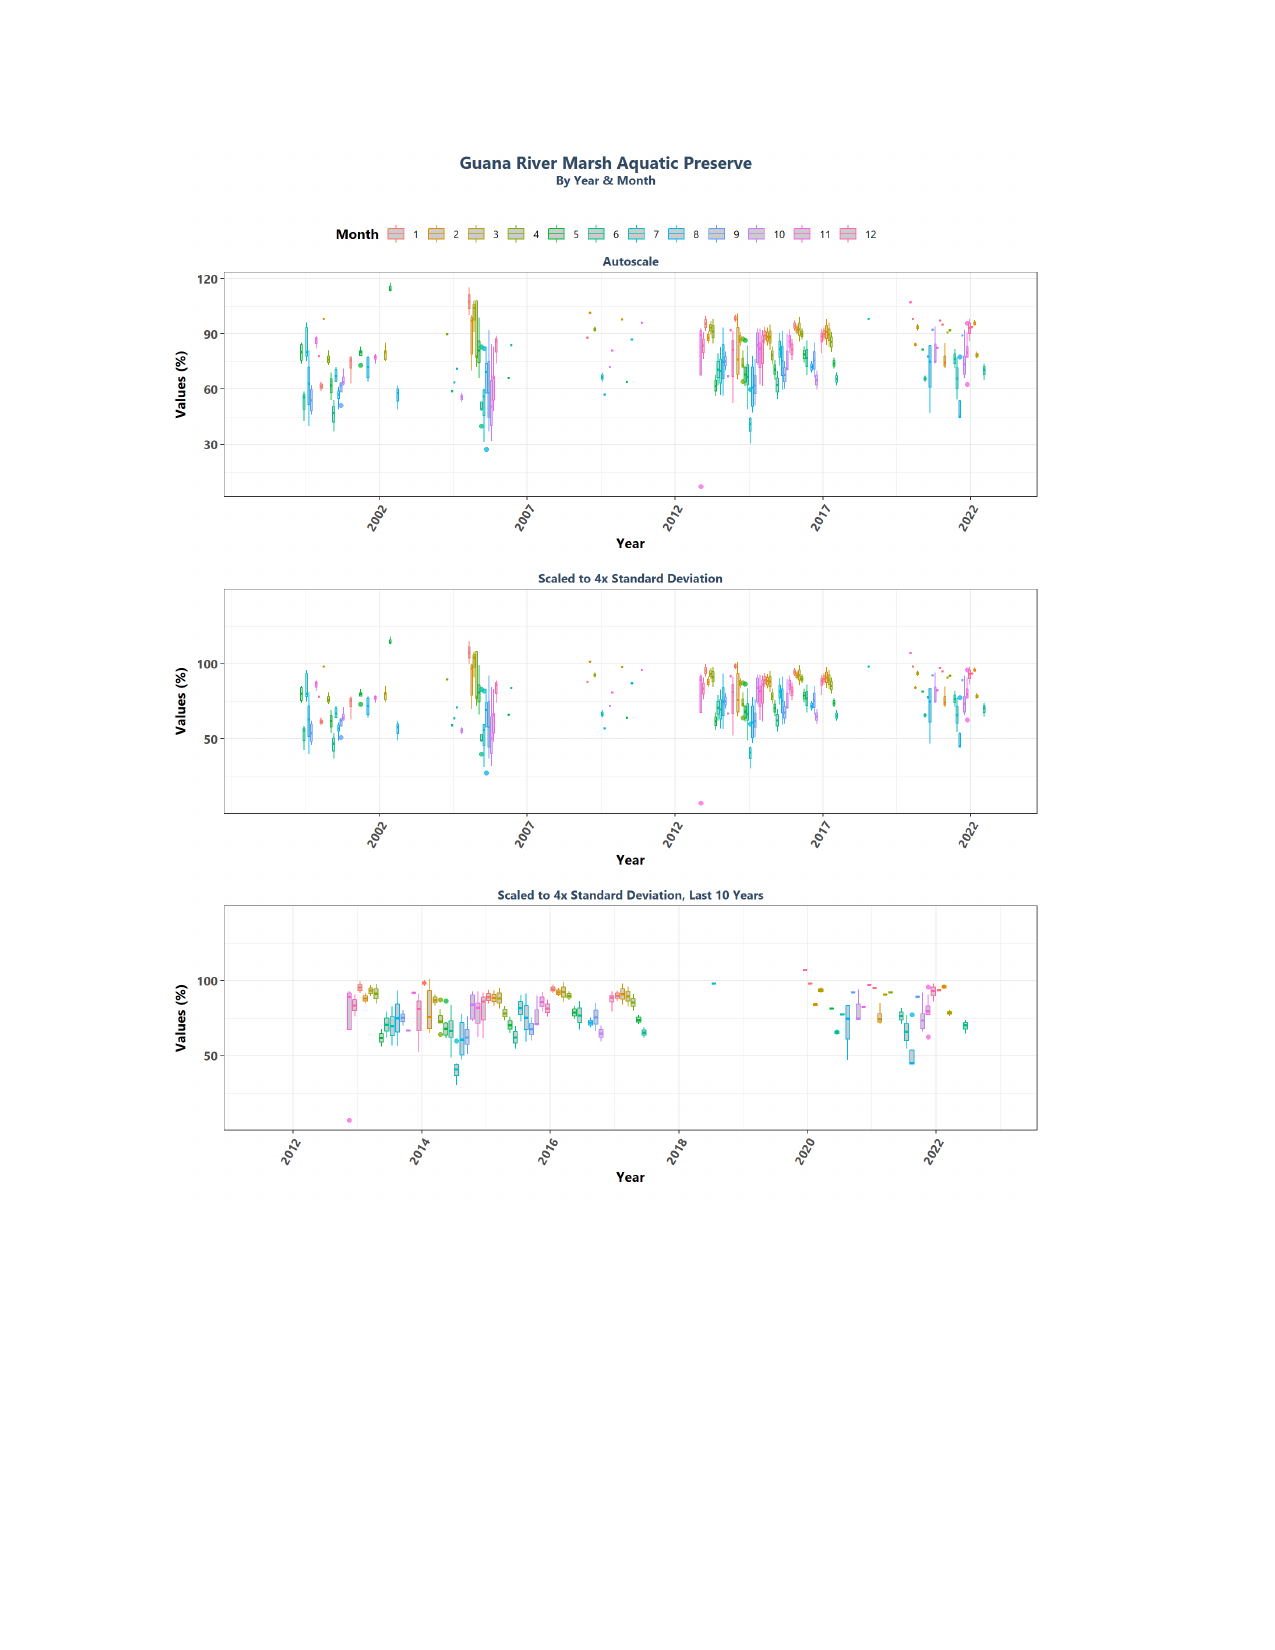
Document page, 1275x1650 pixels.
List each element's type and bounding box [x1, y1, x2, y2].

picture [168, 150, 1044, 1200]
